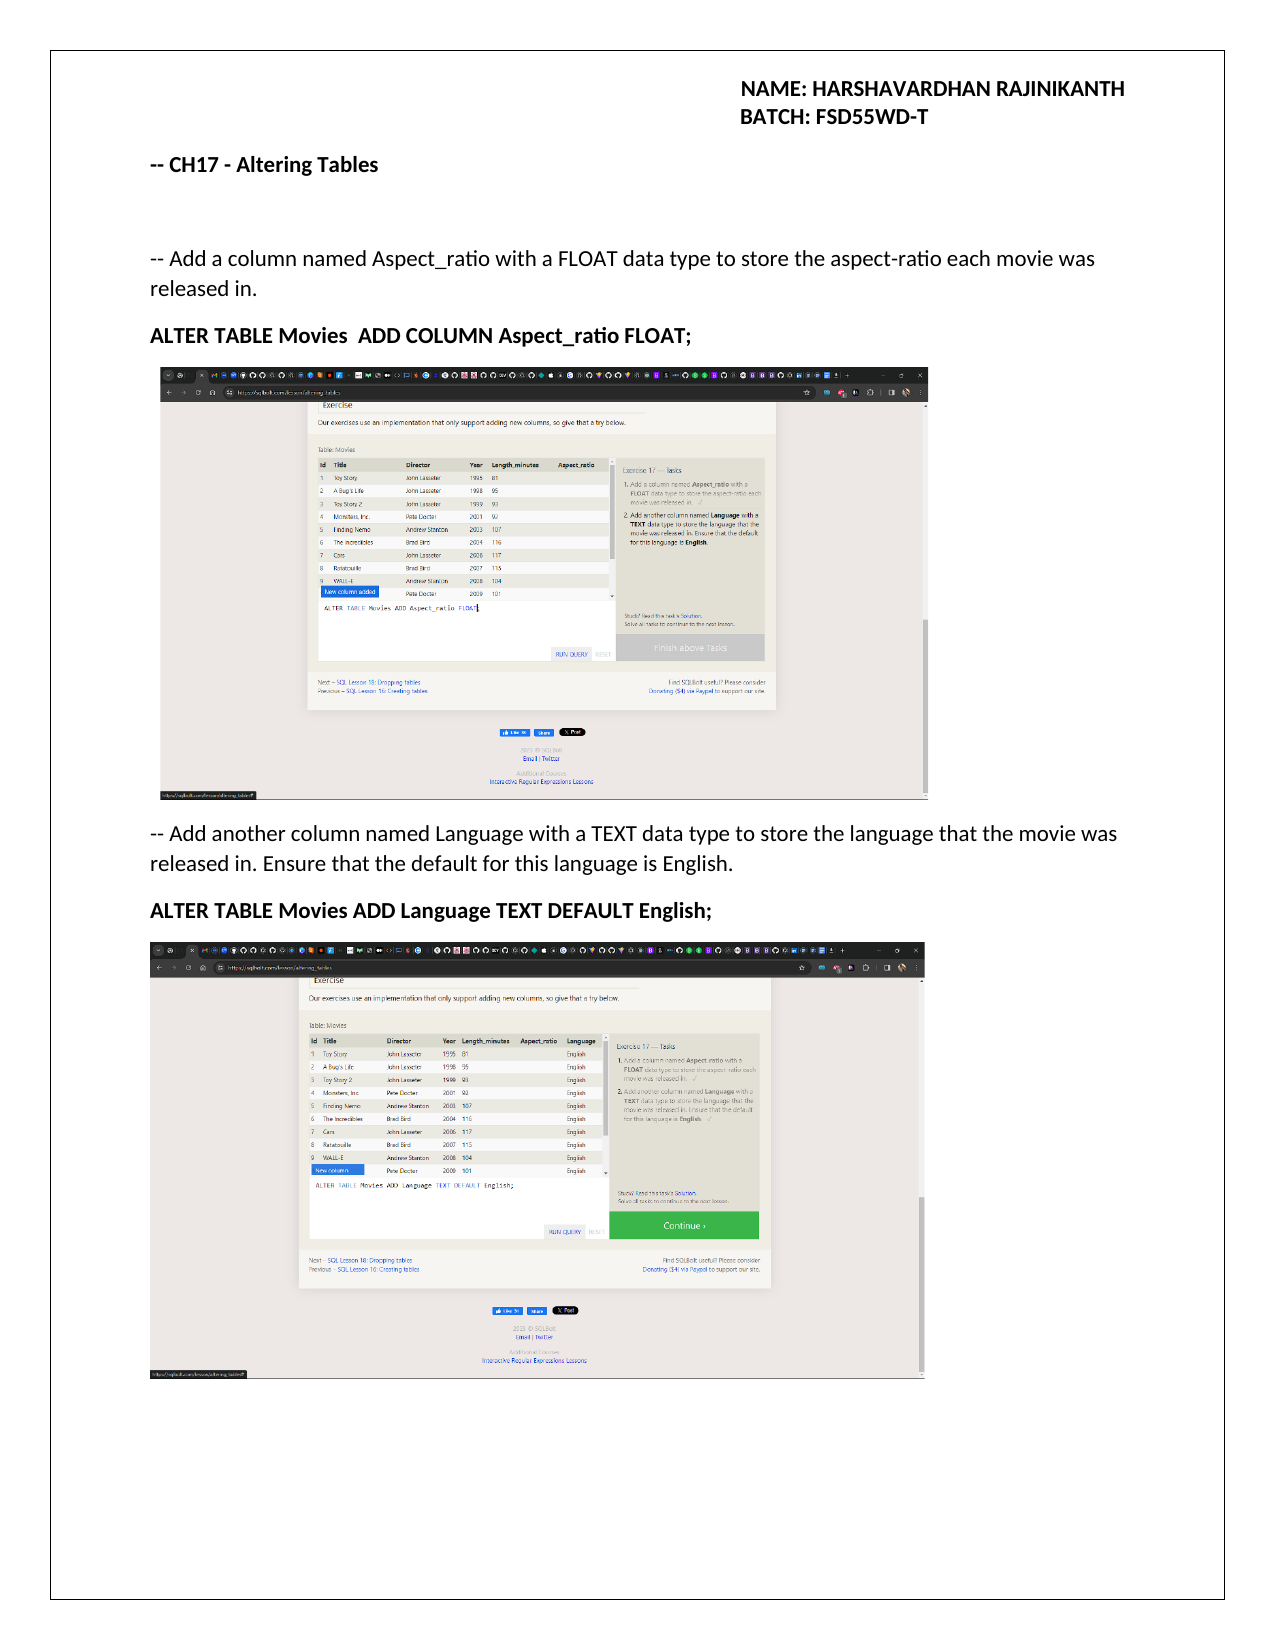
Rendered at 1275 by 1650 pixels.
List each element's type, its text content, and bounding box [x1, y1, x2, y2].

picture [160, 367, 929, 800]
text -- Add a column named Aspect_ratio with a FLOAT data type to store the aspect-ratio each movie was released in. [150, 244, 1125, 302]
picture [150, 942, 925, 1379]
text ALTER TABLE Movies ADD Language TEXT DEFAULT English; [150, 896, 1125, 924]
text ALTER TABLE Movies ADD COLUMN Aspect_ratio FLOAT; [150, 321, 1125, 349]
text -- Add another column named Language with a TEXT data type to store the language that the movie was released in. Ensure that the default for this language is English. [150, 819, 1125, 877]
text -- CH17 - Altering Tables [150, 150, 1125, 178]
